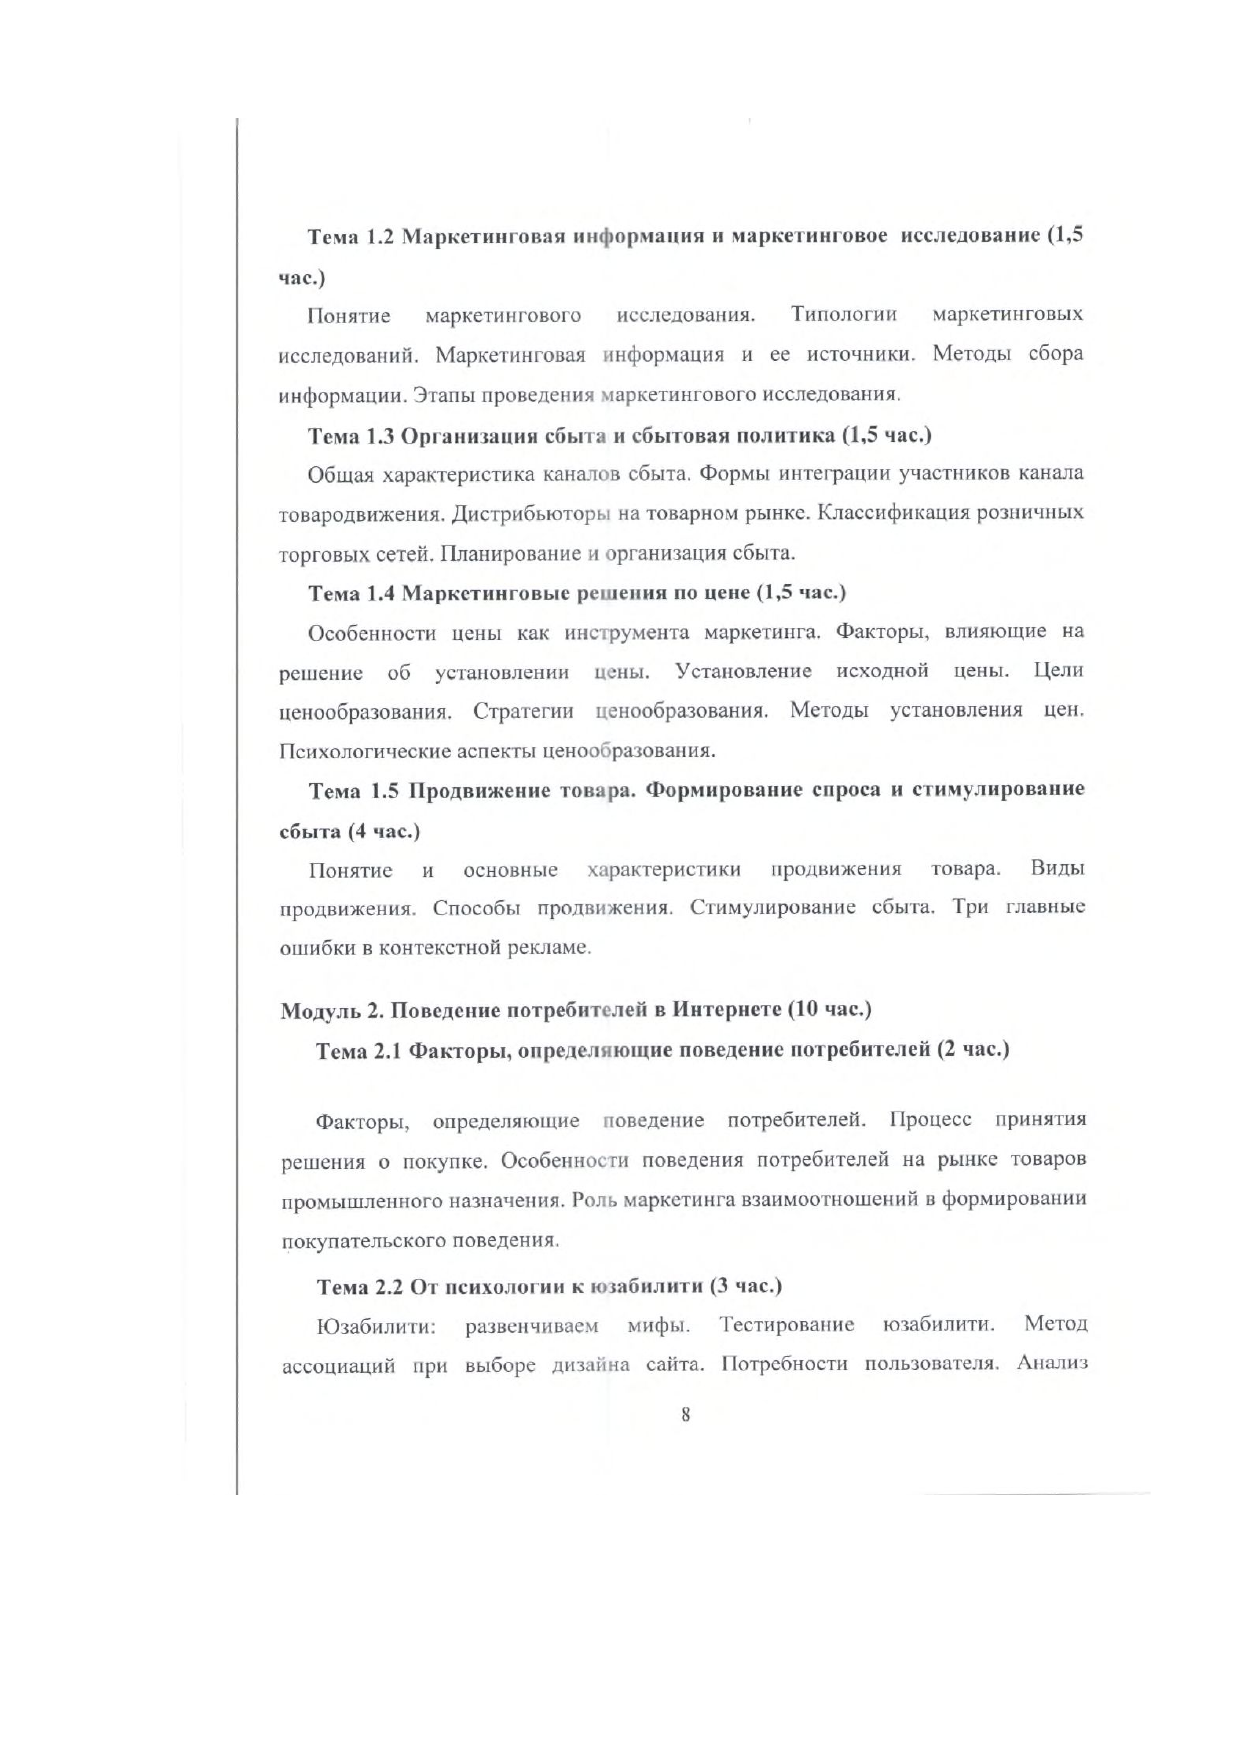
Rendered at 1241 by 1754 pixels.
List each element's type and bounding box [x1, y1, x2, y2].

picture [177, 118, 1151, 1495]
